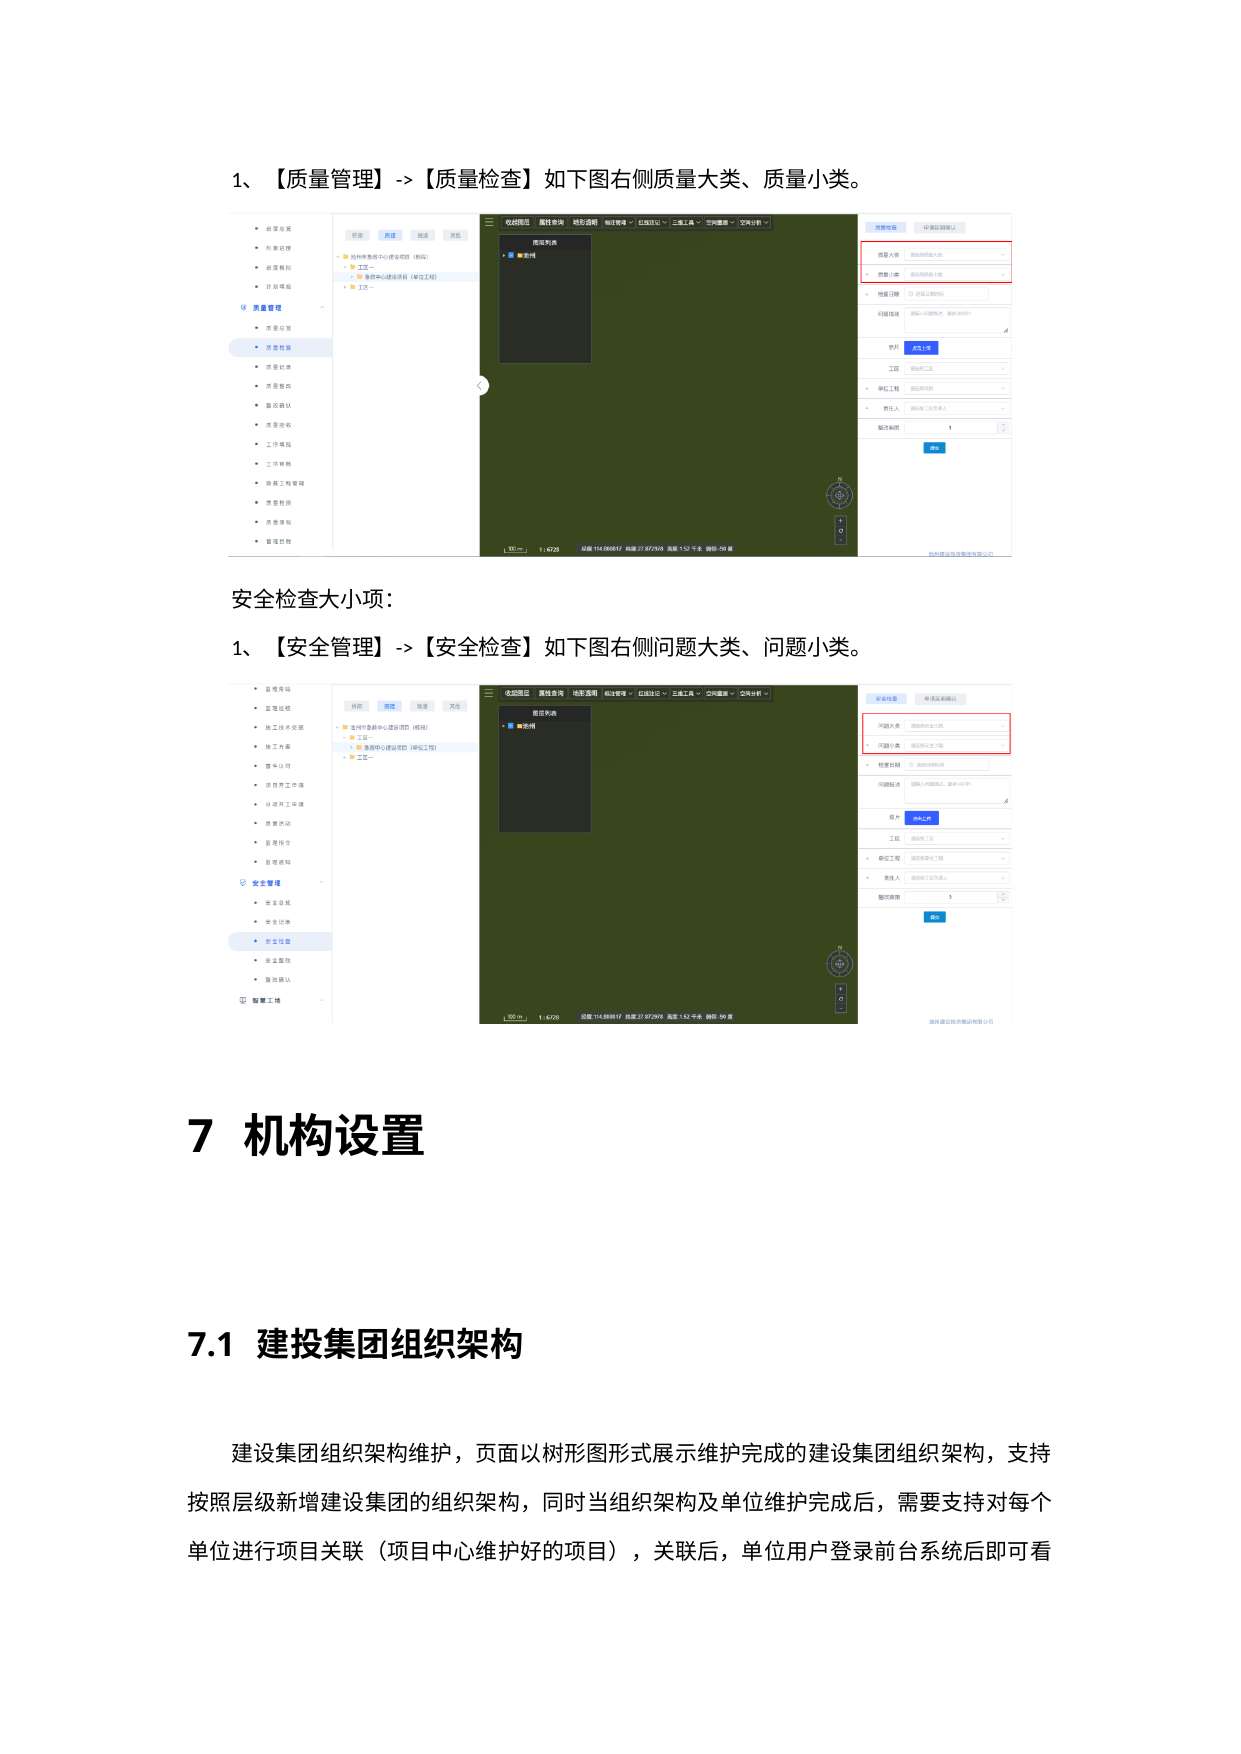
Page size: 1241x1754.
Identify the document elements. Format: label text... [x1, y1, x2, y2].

text 1、【质量管理】->【质量检查】如下图右侧质量大类、质量小类。 [187, 162, 1053, 194]
picture [228, 210, 1012, 557]
picture [228, 677, 1012, 1024]
list 【安全管理】->【安全检查】如下图右侧问题大类、问题小类。 [187, 629, 1053, 662]
subtitle 机构设置 [187, 1084, 1053, 1182]
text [187, 1436, 1053, 1566]
subtitle 建投集团组织架构 [187, 1309, 1053, 1374]
text 安全检查大小项： [187, 581, 1053, 614]
